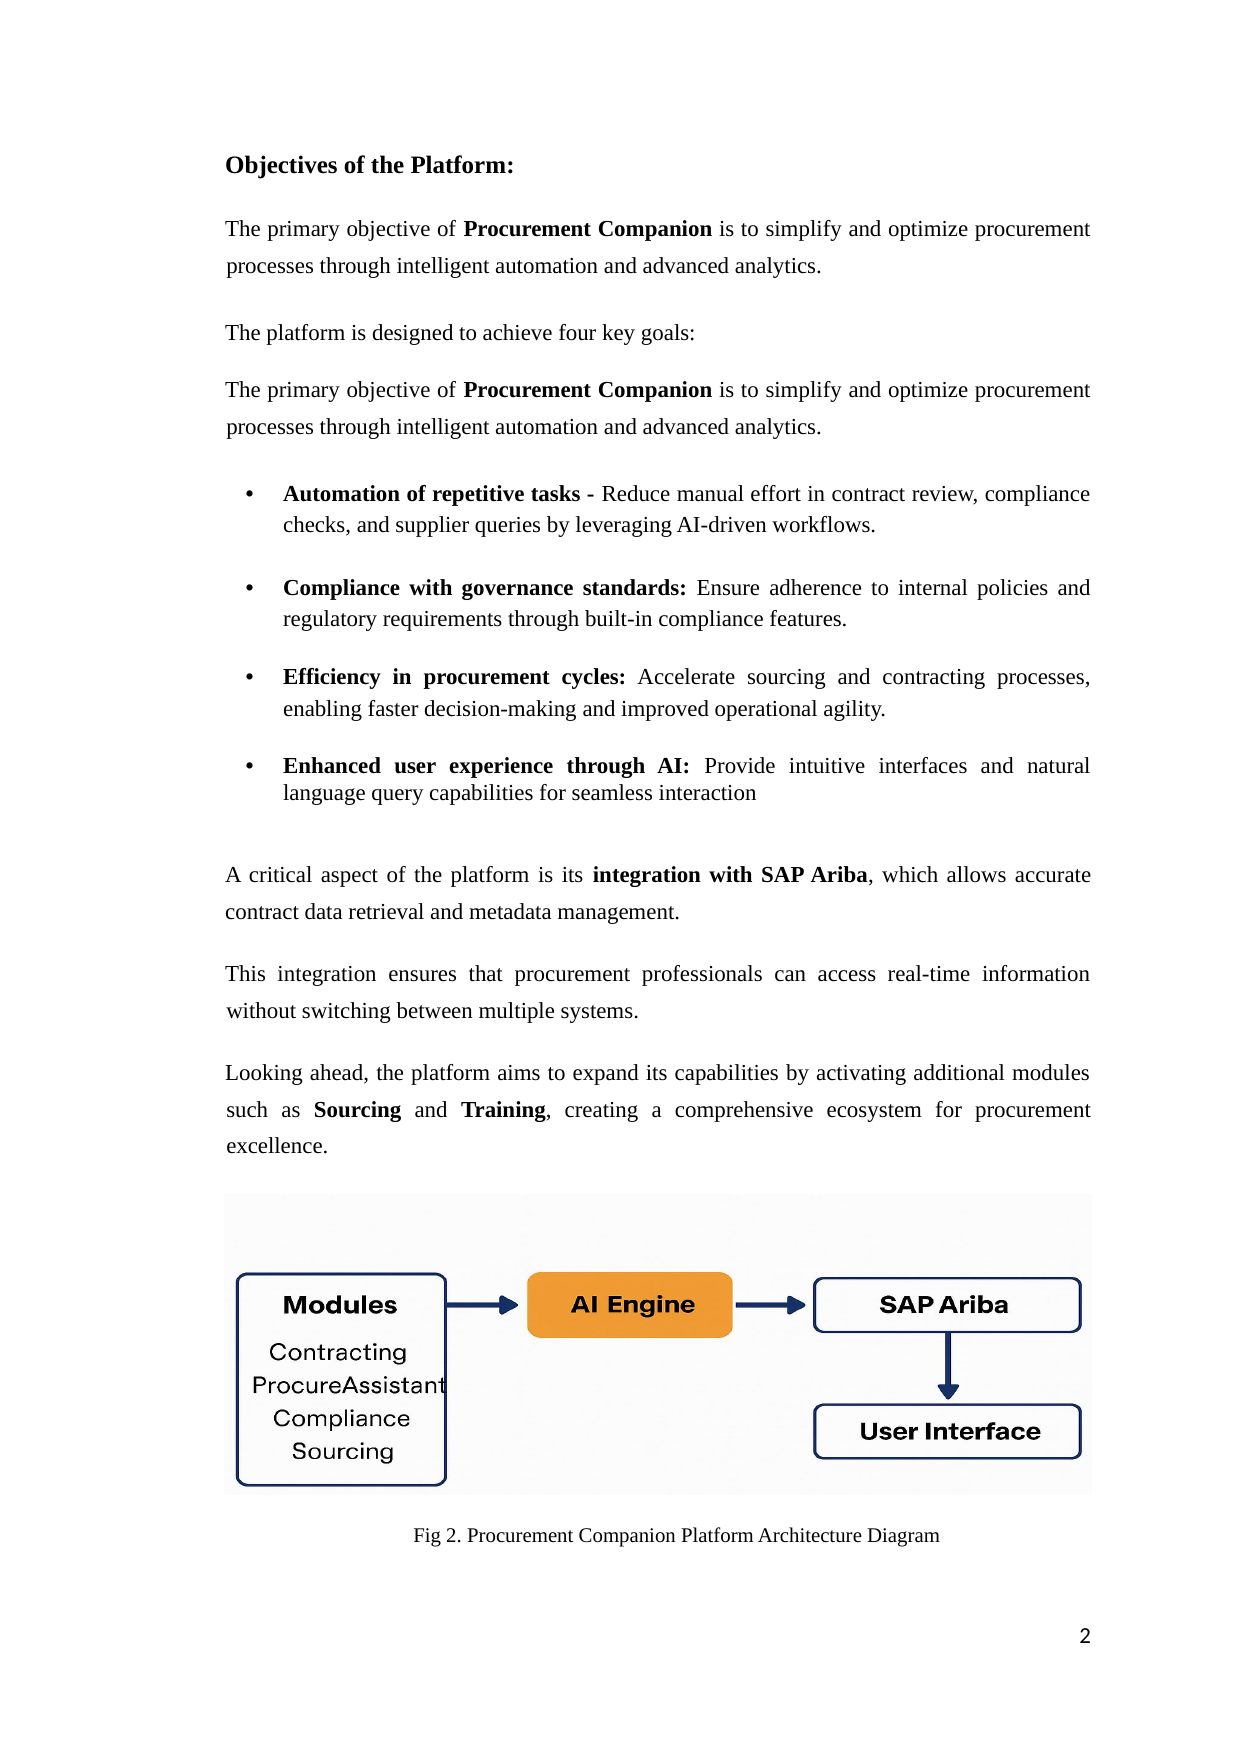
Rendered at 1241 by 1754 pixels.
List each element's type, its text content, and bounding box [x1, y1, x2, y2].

list Efficiency in procurement cycles: Accelerate sourcing and contracting processes, enabling faster decision-making and improved operational agility. [245, 658, 1091, 721]
text Fig 2. Procurement Companion Platform Architecture Diagram [223, 1523, 1130, 1547]
list Automation of repetitive tasks - Reduce manual effort in contract review, compliance checks, and supplier queries by leveraging AI-driven workflows. [245, 475, 1091, 538]
list Compliance with governance standards: Ensure adherence to internal policies and regulatory requirements through built-in compliance features. [245, 569, 1091, 631]
text The primary objective of Procurement Companion is to simplify and optimize procurement processes through intelligent automation and advanced analytics. [225, 215, 1091, 278]
text A critical aspect of the platform is its integration with SAP Ariba, which allows accurate contract data retrieval and metadata management. [225, 861, 1091, 924]
text The platform is designed to achieve four key goals: [225, 314, 1130, 345]
text The primary objective of Procurement Companion is to simplify and optimize procurement processes through intelligent automation and advanced analytics. [225, 376, 1091, 440]
text Objectives of the Platform: [225, 150, 1091, 179]
text Looking ahead, the platform aims to expand its capabilities by activating additional modules such as Sourcing and Training, creating a comprehensive ecosystem for procurement excellence. [225, 1059, 1091, 1159]
text This integration ensures that procurement professionals can access real-time information without switching between multiple systems. [225, 960, 1091, 1023]
list Enhanced user experience through AI: Provide intuitive interfaces and natural language query capabilities for seamless interaction [245, 752, 1091, 806]
picture [223, 1194, 1092, 1495]
